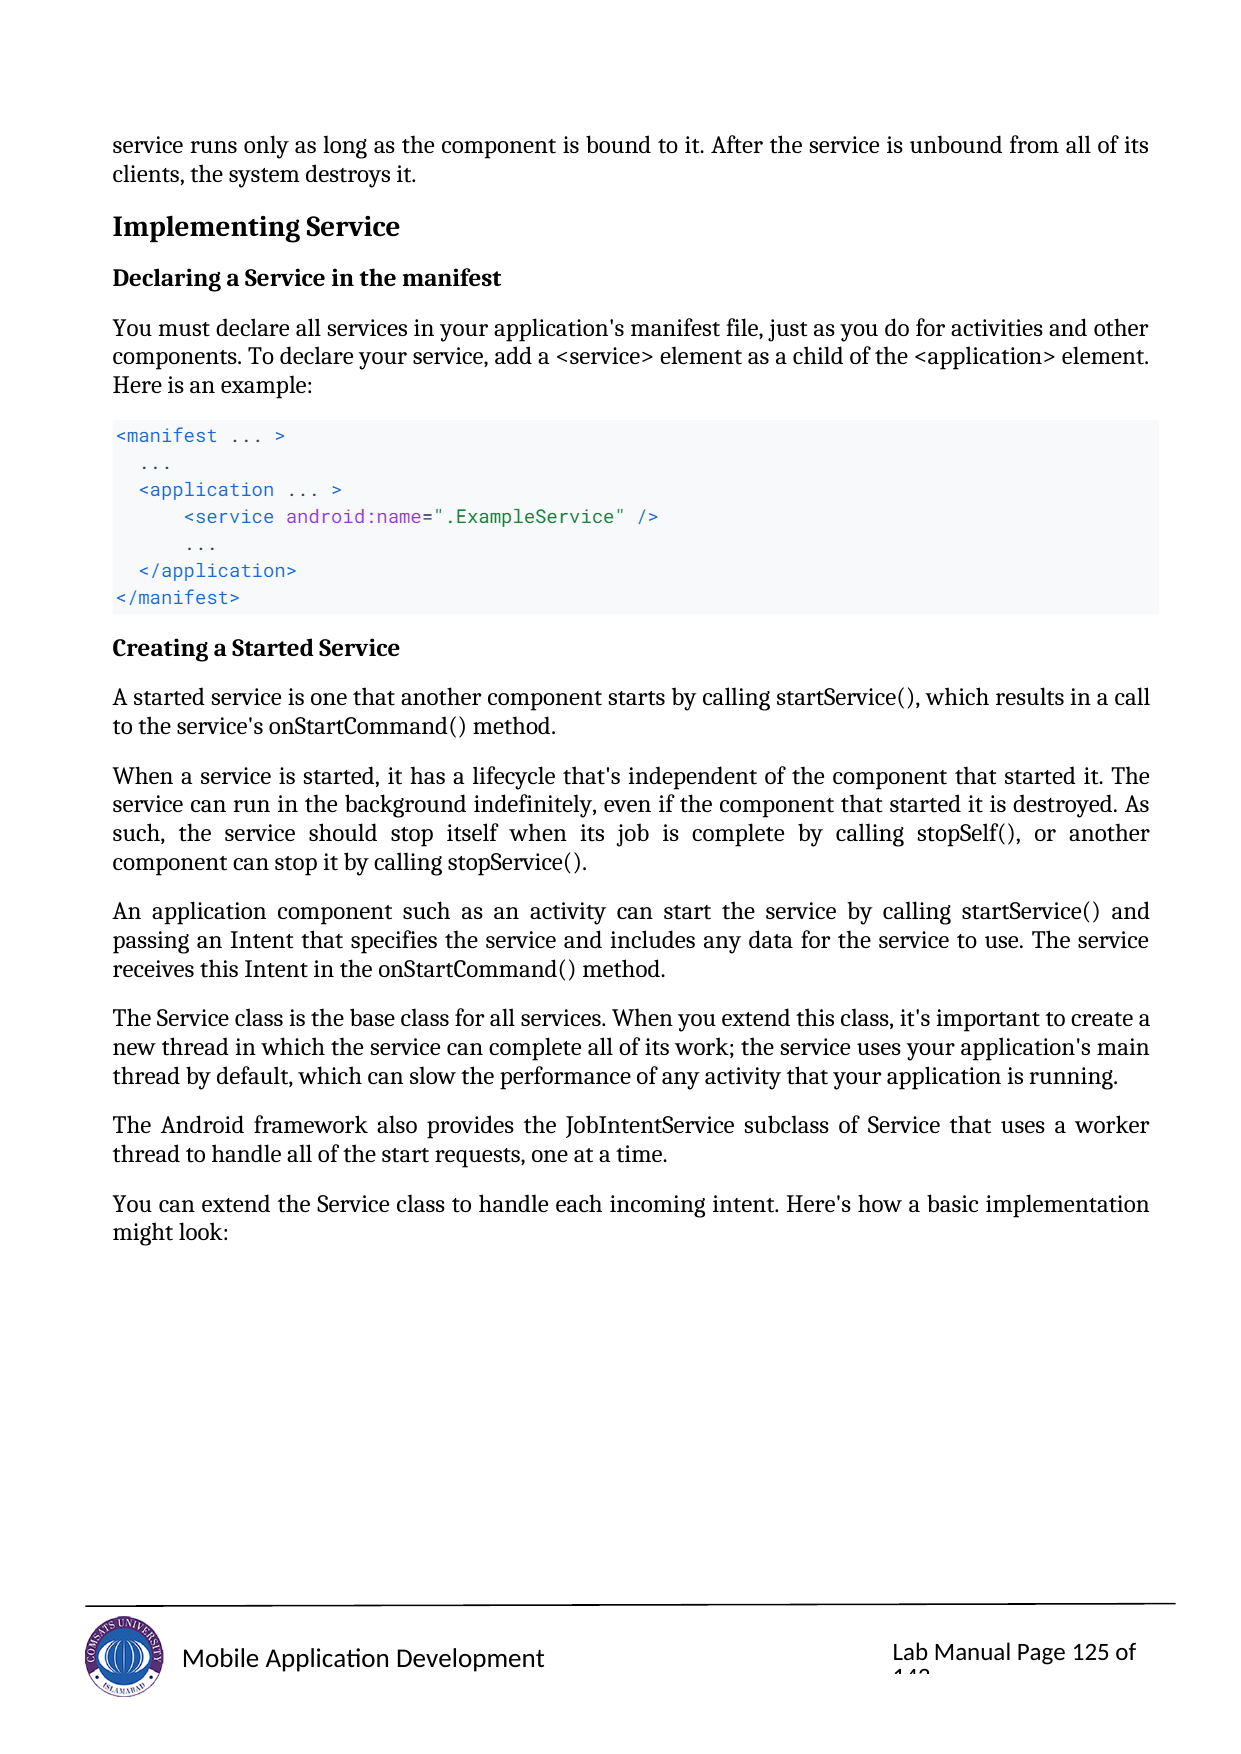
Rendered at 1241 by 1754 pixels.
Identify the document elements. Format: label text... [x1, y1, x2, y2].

text The Android framework also provides the JobIntentService subclass of Service that uses a worker thread to handle all of the start requests, one at a time. [112, 1111, 1152, 1169]
text You must declare all services in your application's manifest file, just as you do for activities and other components. To declare your service, add a <service> element as a child of the <application> element. Here is an example: [112, 313, 1152, 400]
text A started service is one that another component starts by calling startService(), which results in a call to the service's onStartCommand() method. [112, 683, 1152, 741]
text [112, 131, 1152, 189]
picture [112, 420, 1160, 614]
text An application component such as an activity can start the service by calling startService() and passing an Intent that specifies the service and includes any data for the service to use. The service receives this Intent in the onStartCommand() method. [112, 897, 1152, 983]
text You can extend the Service class to handle each incoming intent. Here's how a basic implementation might look: [112, 1189, 1152, 1247]
picture [85, 1616, 165, 1697]
subtitle Implementing Service [112, 210, 1240, 243]
text When a service is started, it has a lifecycle that's independent of the component that started it. The service can run in the background indefinitely, even if the component that started it is destroyed. As such, the service should stop itself when its job is complete by calling stopSelf(), or another component can stop it by calling stopService(). [112, 762, 1152, 877]
text The Service class is the base class for all services. When you extend this class, it's important to create a new thread in which the service can complete all of its work; the service uses your application's main thread by default, which can slow the performance of any activity that your application is running. [112, 1004, 1152, 1091]
subtitle Declaring a Service in the manifest [112, 264, 1240, 293]
subtitle Creating a Started Service [112, 634, 1240, 663]
